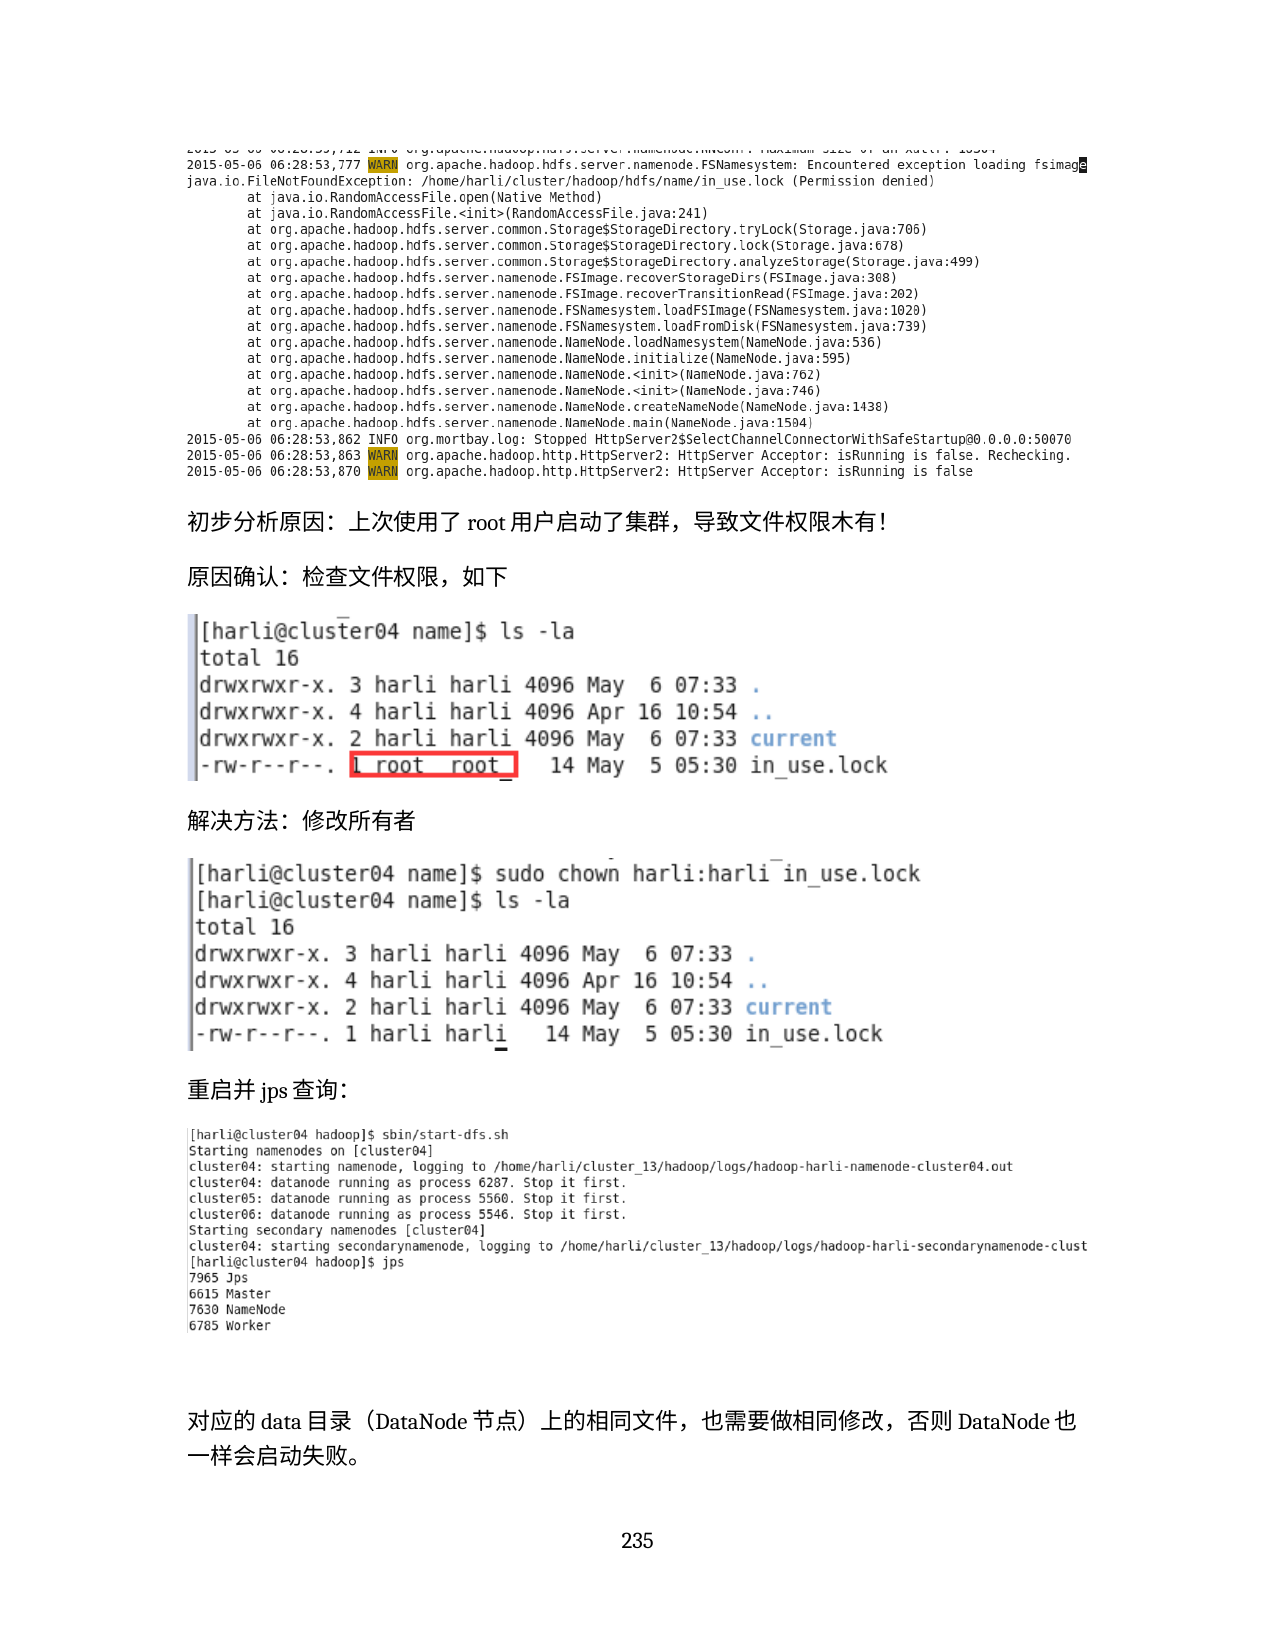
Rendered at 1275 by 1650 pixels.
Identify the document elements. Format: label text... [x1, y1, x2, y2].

picture [187, 150, 1088, 482]
picture [187, 1128, 1088, 1333]
text 原因确认：检查文件权限，如下 [187, 559, 1087, 592]
text 重启并jps查询： [187, 1072, 1087, 1106]
text 解决方法：修改所有者 [187, 802, 1087, 836]
text 对应的data目录（DataNode节点）上的相同文件，也需要做相同修改，否则DataNode也一样会启动失败。 [187, 1403, 1087, 1471]
picture [187, 614, 941, 781]
picture [187, 858, 955, 1051]
text 初步分析原因：上次使用了root用户启动了集群，导致文件权限木有！ [187, 503, 1087, 537]
